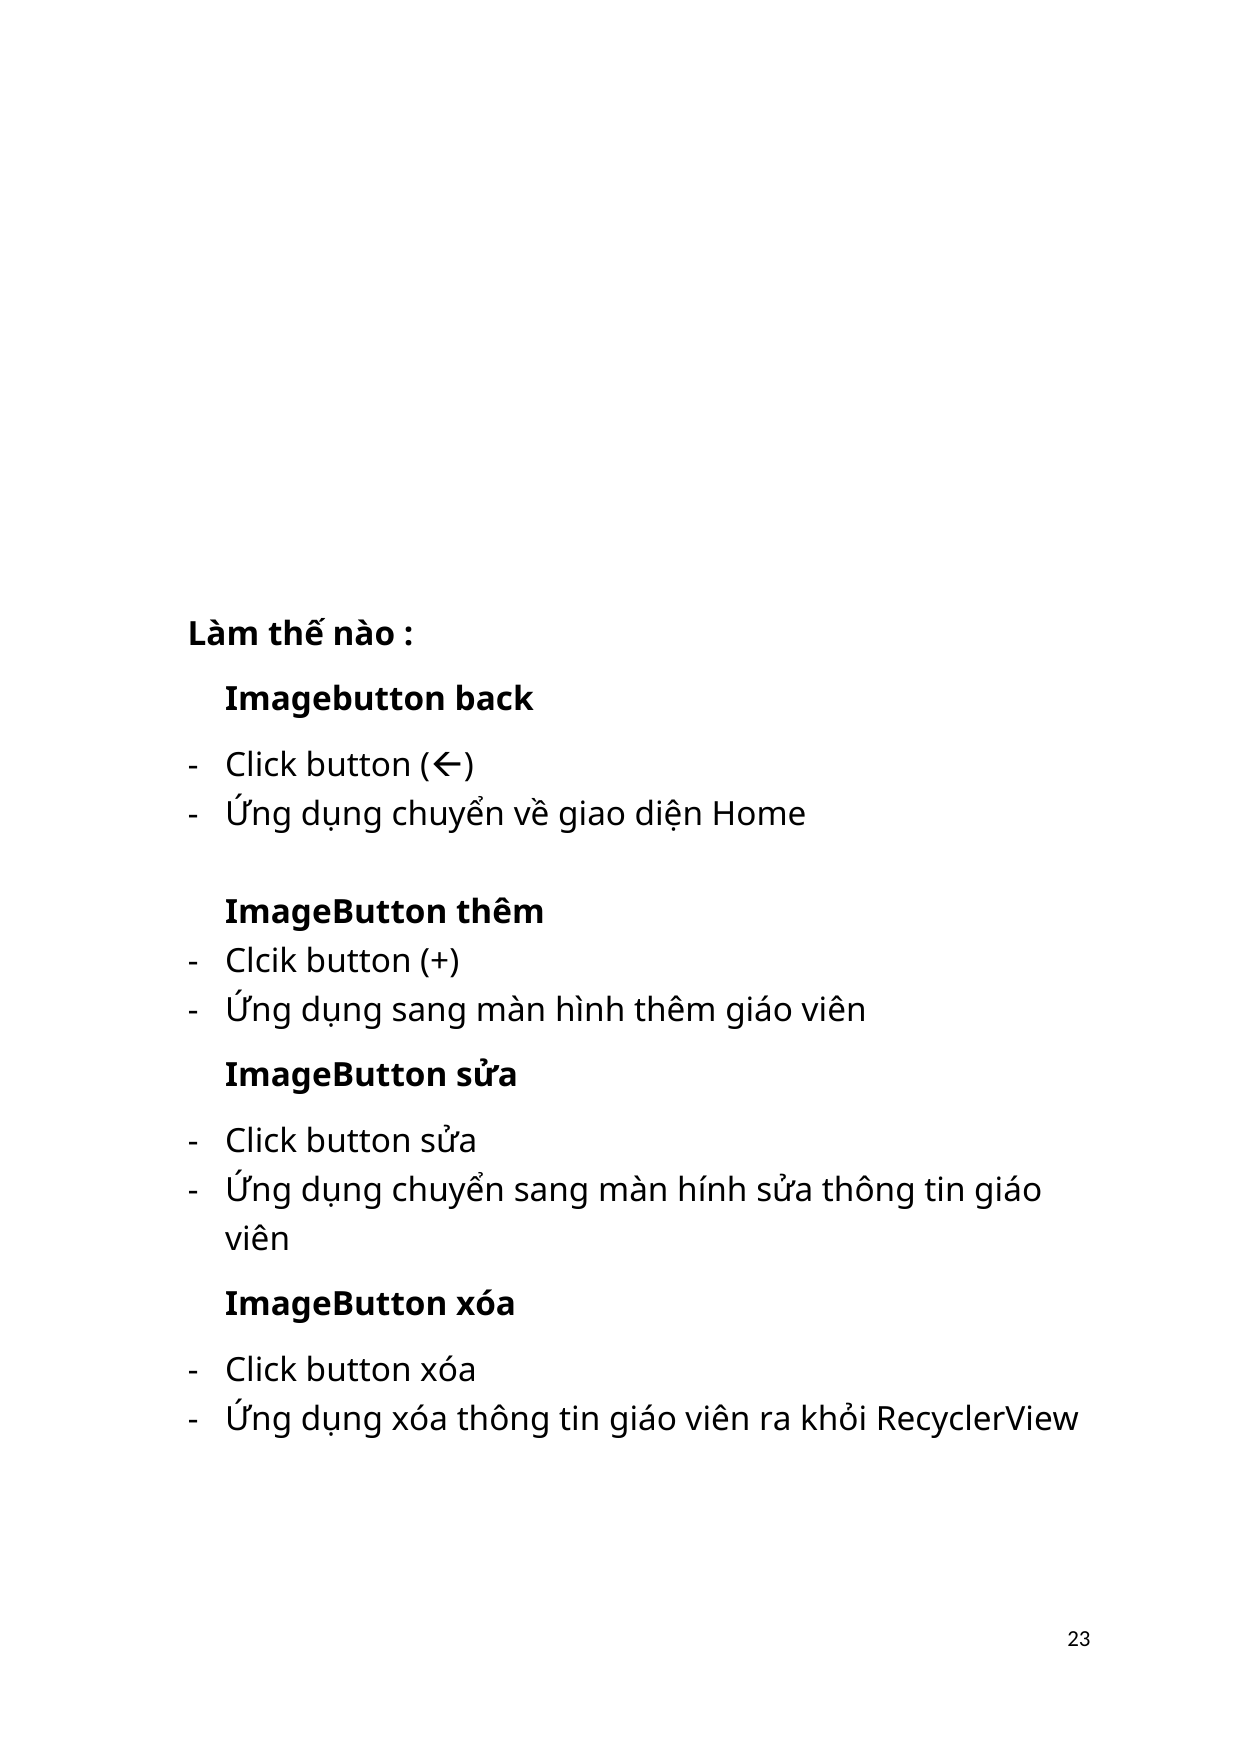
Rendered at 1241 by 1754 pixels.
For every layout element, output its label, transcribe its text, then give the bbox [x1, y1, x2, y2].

list Clcik button (+) [187, 936, 1090, 982]
list ImageButton thêm [225, 887, 1090, 933]
list Ứng dụng chuyển về giao diện Home [187, 789, 1090, 835]
text ImageButton xóa [225, 1280, 1090, 1326]
list Ứng dụng xóa thông tin giáo viên ra khỏi RecyclerView [187, 1395, 1090, 1440]
text Imagebutton back [187, 675, 1090, 720]
text Làm thế nào : [187, 609, 1090, 655]
list Ứng dụng sang màn hình thêm giáo viên [187, 985, 1090, 1031]
text ImageButton sửa [225, 1051, 1090, 1096]
list Click button xóa [187, 1346, 1090, 1391]
list Click button () [187, 741, 1090, 786]
list Ứng dụng chuyển sang màn hính sửa thông tin giáo viên [187, 1166, 1090, 1260]
list Click button sửa [187, 1117, 1090, 1162]
